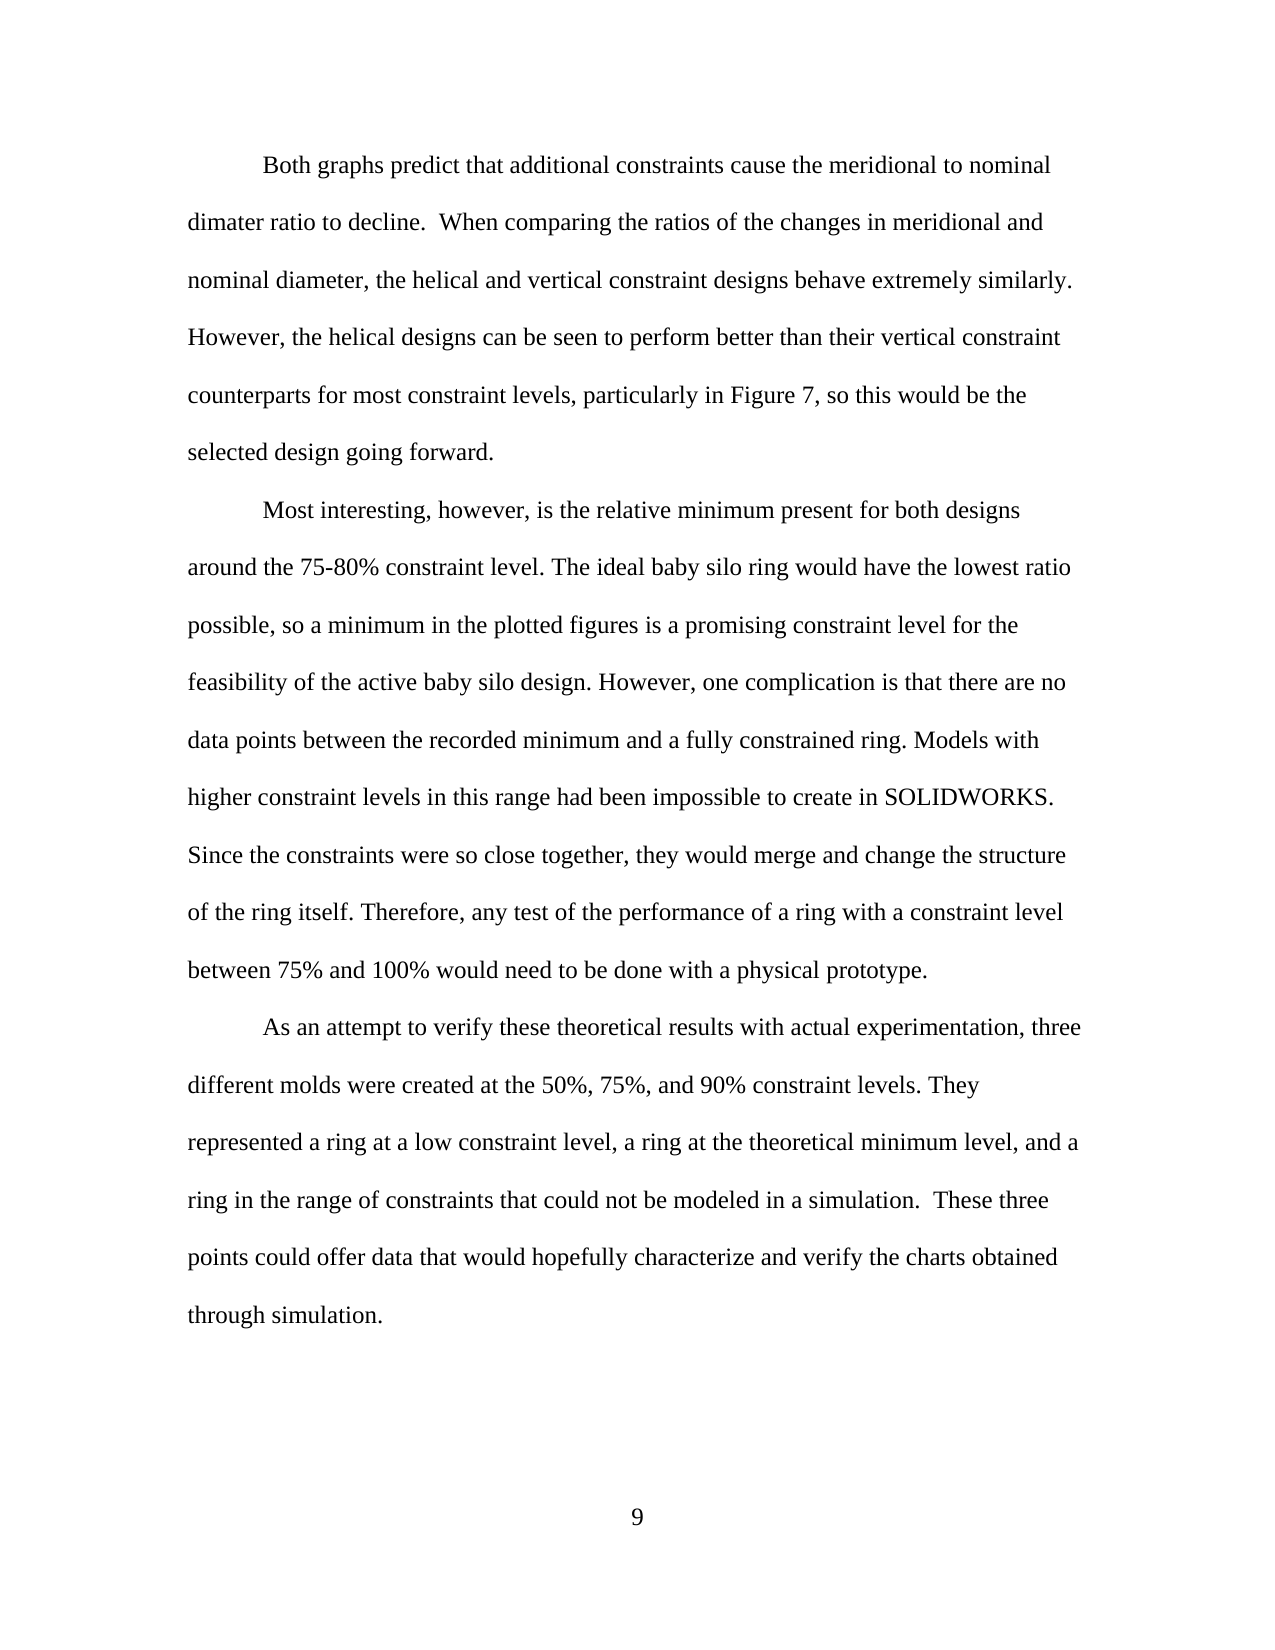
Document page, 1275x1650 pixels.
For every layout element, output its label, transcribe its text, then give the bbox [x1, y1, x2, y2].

list Most interesting, however, is the relative minimum present for both designs around the 75-80% constraint level. The ideal baby silo ring would have the lowest ratio possible, so a minimum in the plotted figures is a promising constraint level for the feasibility of the active baby silo design. However, one complication is that there are no data points between the recorded minimum and a fully constrained ring. Models with higher constraint levels in this range had been impossible to create in SOLIDWORKS. Since the constraints were so close together, they would merge and change the structure of the ring itself. Therefore, any test of the performance of a ring with a constraint level between 75% and 100% would need to be done with a physical prototype. [187, 495, 1087, 984]
list As an attempt to verify these theoretical results with actual experimentation, three different molds were created at the 50%, 75%, and 90% constraint levels. They represented a ring at a low constraint level, a ring at the theoretical minimum level, and a ring in the range of constraints that could not be modeled in a simulation. These three points could offer data that would hopefully characterize and verify the charts obtained through simulation. [187, 1012, 1087, 1329]
list Both graphs predict that additional constraints cause the meridional to nominal dimater ratio to decline. When comparing the ratios of the changes in meridional and nominal diameter, the helical and vertical constraint designs behave extremely similarly. However, the helical designs can be seen to perform better than their vertical constraint counterparts for most constraint levels, particularly in Figure 7, so this would be the selected design going forward. [187, 150, 1087, 466]
